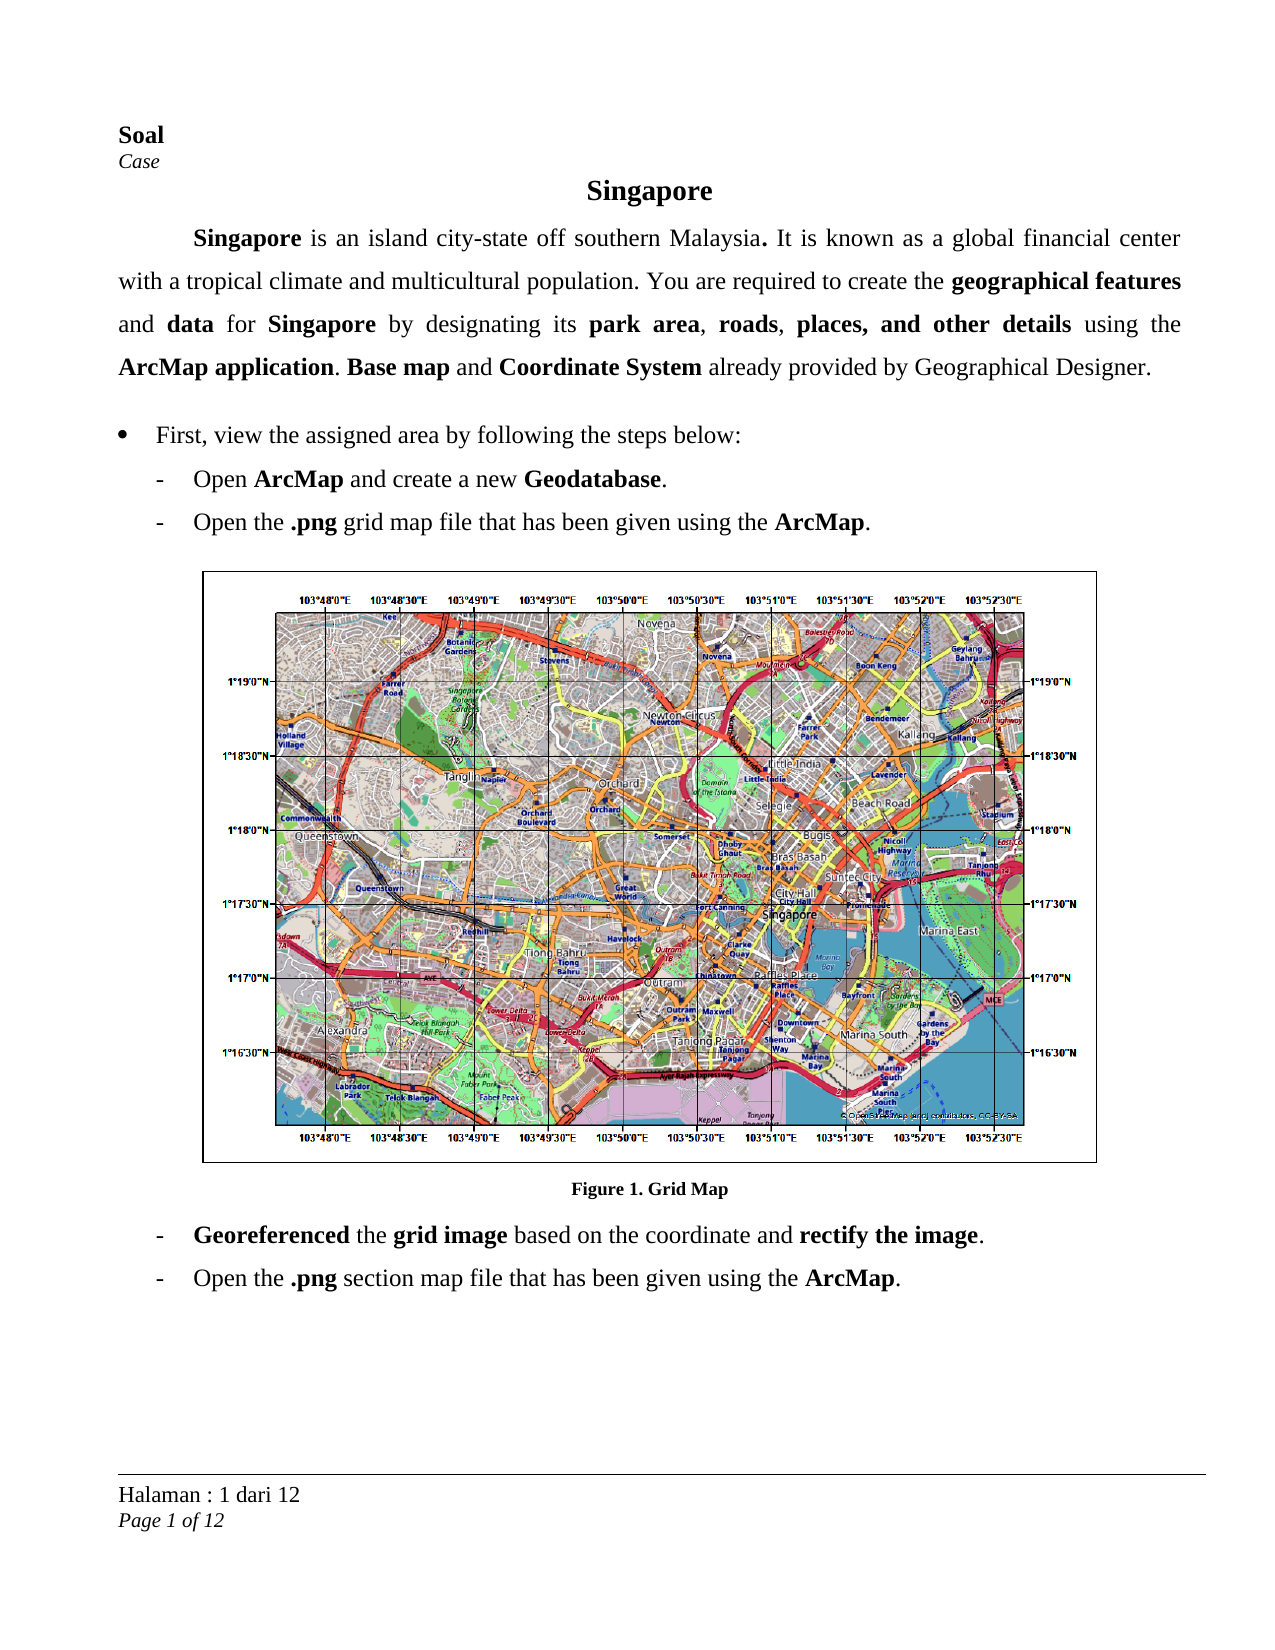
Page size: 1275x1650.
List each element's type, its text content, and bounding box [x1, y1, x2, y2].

picture [204, 572, 1096, 1162]
list First, view the assigned area by following the steps below: [118, 421, 1181, 449]
list Open ArcMap and create a new Geodatabase. [156, 464, 1181, 492]
text Singapore is an island city-state off southern Malaysia. It is known as a global financial center with a tropical climate and multicultural population. You are required to create the geographical features and data for Singapore by designating its park area, roads, places, and other details using the ArcMap application. Base map and Coordinate System already provided by Geographical Designer. [118, 223, 1181, 381]
text Singapore [118, 173, 1181, 206]
list Open the .png grid map file that has been given using the ArcMap. [156, 507, 1181, 536]
list Open the .png section map file that has been given using the ArcMap. [156, 1263, 1181, 1292]
text Case [118, 149, 1181, 173]
text Soal [118, 120, 1181, 149]
text Figure 1. Grid Map [118, 1177, 1181, 1199]
list Georeferenced the grid image based on the coordinate and rectify the image. [156, 1220, 1181, 1248]
